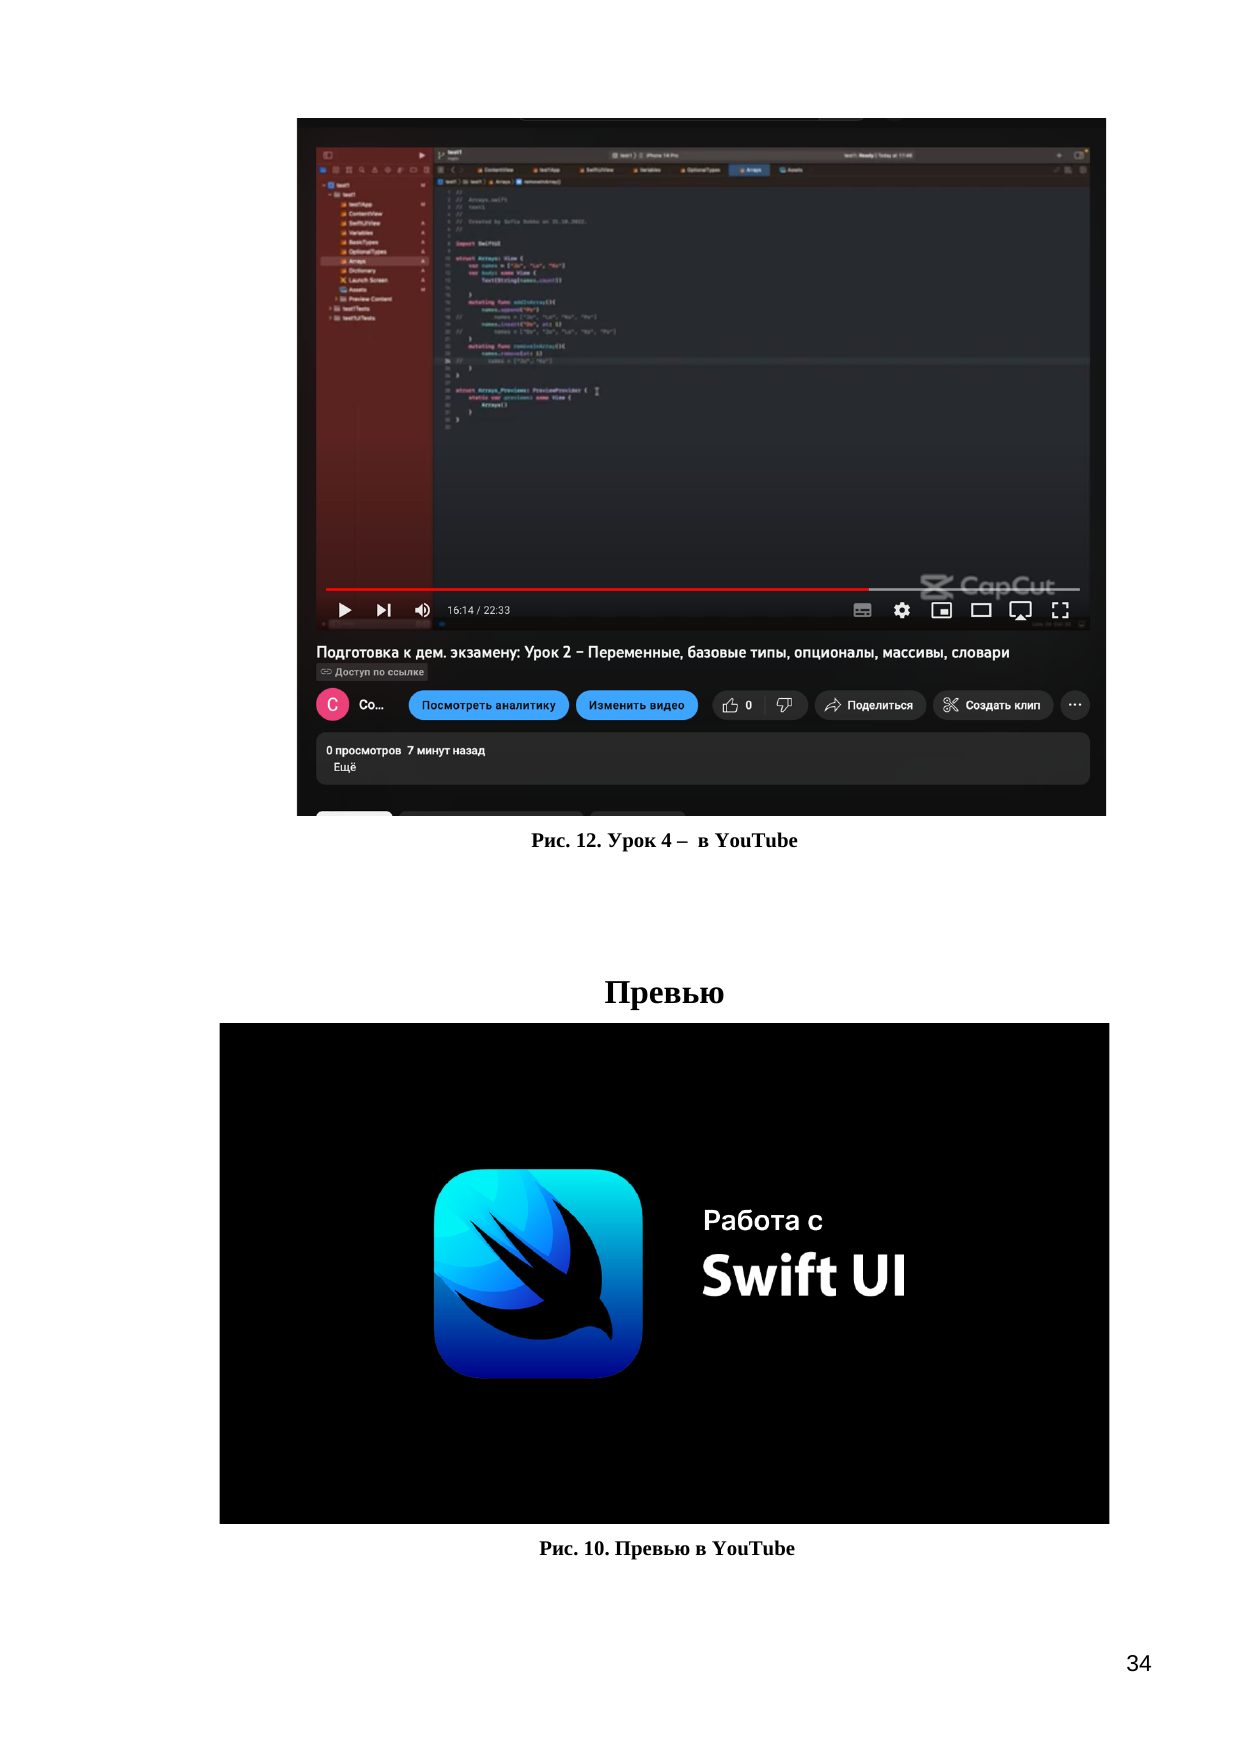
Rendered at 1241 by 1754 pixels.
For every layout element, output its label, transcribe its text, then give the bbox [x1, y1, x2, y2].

picture [219, 1023, 1110, 1524]
text Рис. 10. Превью в YouTube [177, 1536, 1152, 1560]
text Рис. 12. Урок 4 – в YouTube [177, 828, 1152, 852]
picture [296, 118, 1107, 816]
